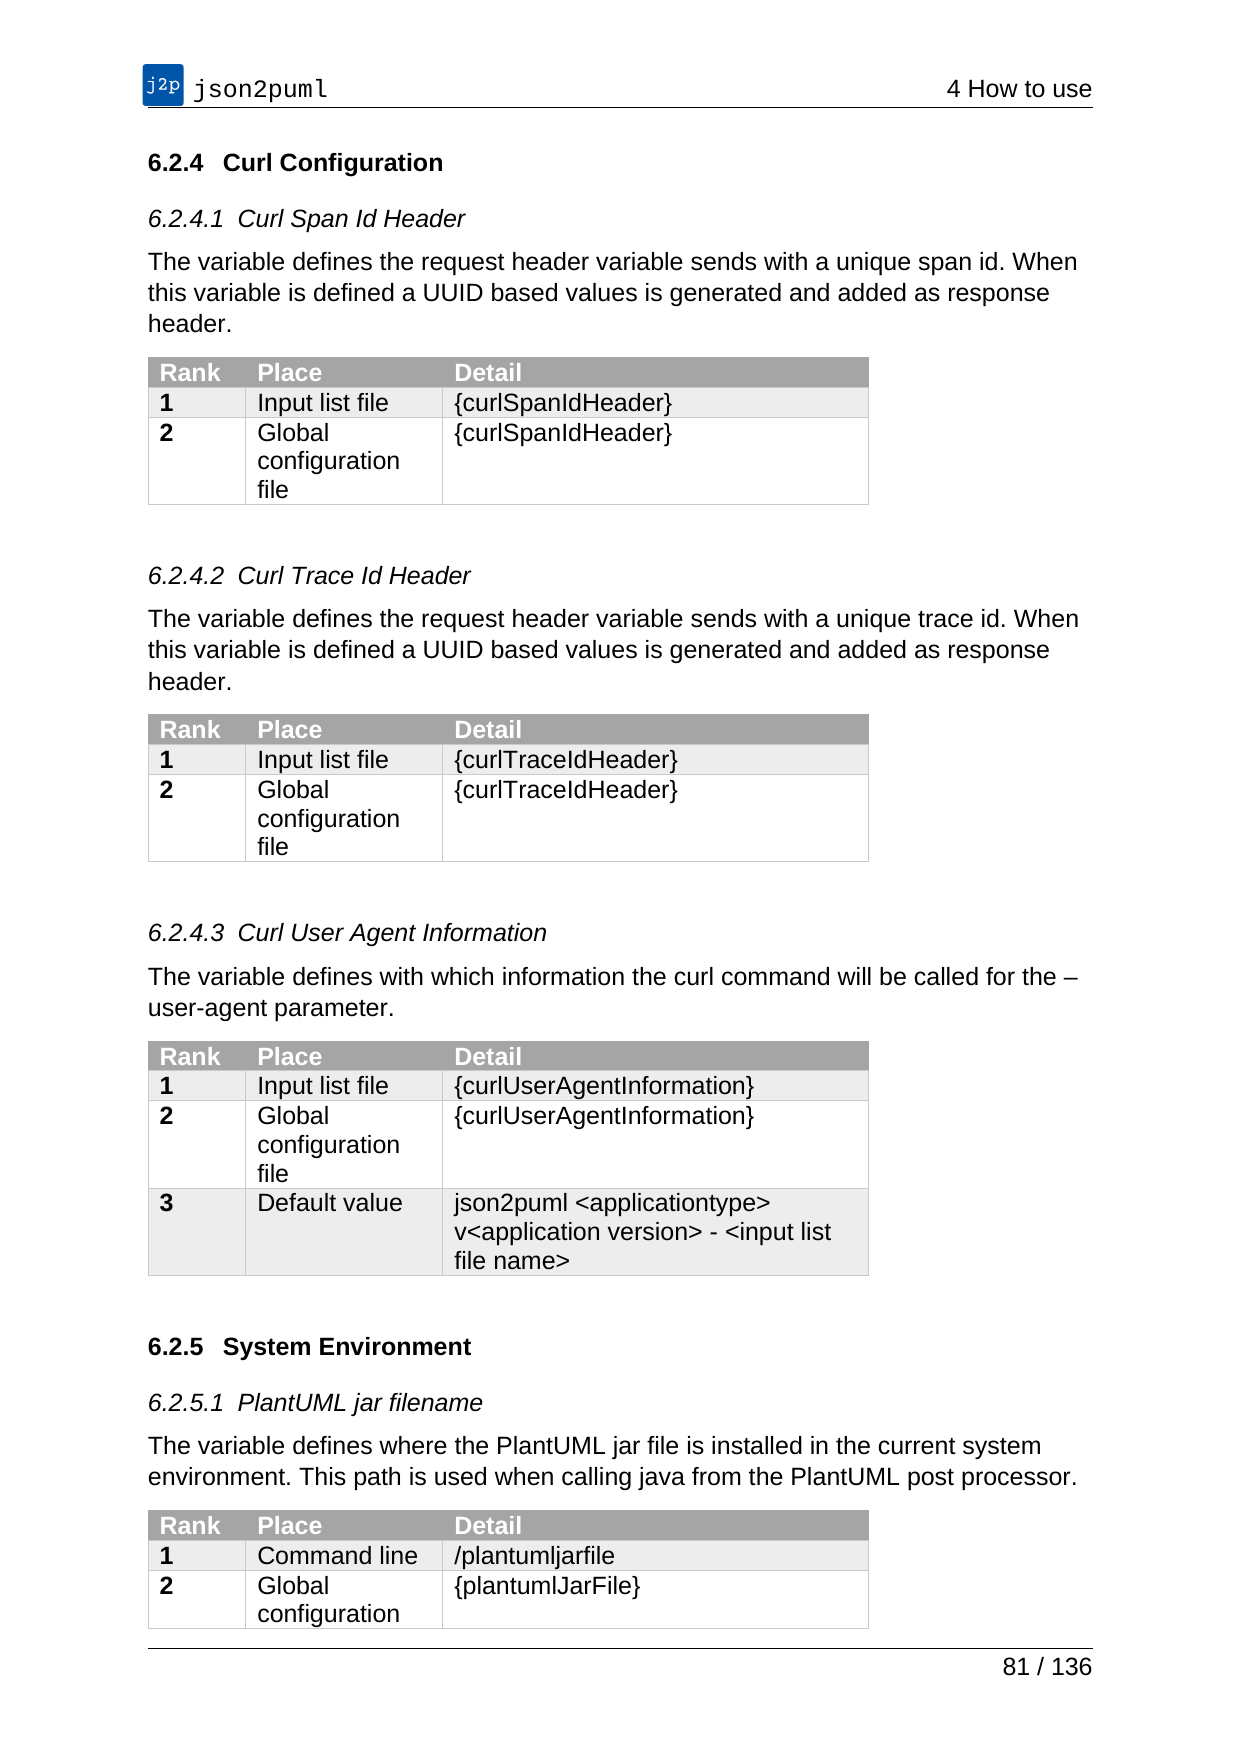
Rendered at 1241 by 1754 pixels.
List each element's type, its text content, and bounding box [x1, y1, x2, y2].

table_header Detail [443, 715, 868, 744]
table_cell Command line [246, 1541, 442, 1570]
table_cell 2 [149, 1571, 245, 1628]
table_cell Global configuration file [246, 1571, 442, 1628]
table_cell 1 [149, 388, 245, 417]
table_cell 1 [149, 1541, 245, 1570]
subtitle Curl User Agent Information [148, 918, 1093, 947]
text The variable defines the request header variable sends with a unique trace id. When this variable is defined a UUID based values is generated and added as response header. [148, 604, 1093, 695]
table_cell {curlTraceIdHeader} [443, 745, 868, 774]
table_cell 2 [149, 1101, 245, 1187]
table_header Place [246, 1042, 442, 1070]
picture [142, 64, 184, 106]
table_header Detail [443, 1511, 868, 1540]
table_cell Input list file [246, 1071, 442, 1100]
text The variable defines the request header variable sends with a unique span id. When this variable is defined a UUID based values is generated and added as response header. [148, 247, 1093, 338]
table_cell {curlSpanIdHeader} [443, 418, 868, 504]
table_cell Global configuration file [246, 1101, 442, 1187]
table_cell {curlUserAgentInformation} [443, 1071, 868, 1100]
table_header Rank [149, 1511, 245, 1540]
table_header Place [246, 358, 442, 387]
table_header Detail [443, 358, 868, 387]
table_cell 1 [149, 745, 245, 774]
table_cell {plantumlJarFile} [443, 1571, 868, 1628]
subtitle Curl Span Id Header [148, 204, 1093, 232]
table_header Place [246, 715, 442, 744]
table_cell json2puml <applicationtype> v<application version> - <input list file name> [443, 1189, 868, 1275]
table_cell 3 [149, 1189, 245, 1275]
table_cell 2 [149, 418, 245, 504]
table_cell Global configuration file [246, 418, 442, 504]
subtitle System Environment [148, 1332, 1093, 1361]
table_header Place [246, 1511, 442, 1540]
table_header Rank [149, 1042, 245, 1070]
text The variable defines with which information the curl command will be called for the –user-agent parameter. [148, 962, 1093, 1022]
table_cell {curlUserAgentInformation} [443, 1101, 868, 1187]
table_cell Input list file [246, 745, 442, 774]
table_cell {curlSpanIdHeader} [443, 388, 868, 417]
table_cell Input list file [246, 388, 442, 417]
table_cell {curlTraceIdHeader} [443, 775, 868, 861]
table_cell Default value [246, 1189, 442, 1275]
table_cell Global configuration file [246, 775, 442, 861]
subtitle PlantUML jar filename [148, 1388, 1093, 1417]
text The variable defines where the PlantUML jar file is installed in the current system environment. This path is used when calling java from the PlantUML post processor. [148, 1431, 1093, 1491]
table_header Rank [149, 358, 245, 387]
subtitle Curl Configuration [148, 148, 1093, 176]
subtitle Curl Trace Id Header [148, 561, 1093, 590]
table_cell 2 [149, 775, 245, 861]
table_header Detail [443, 1042, 868, 1070]
table_cell 1 [149, 1071, 245, 1100]
table_cell /plantumljarfile [443, 1541, 868, 1570]
table_header Rank [149, 715, 245, 744]
